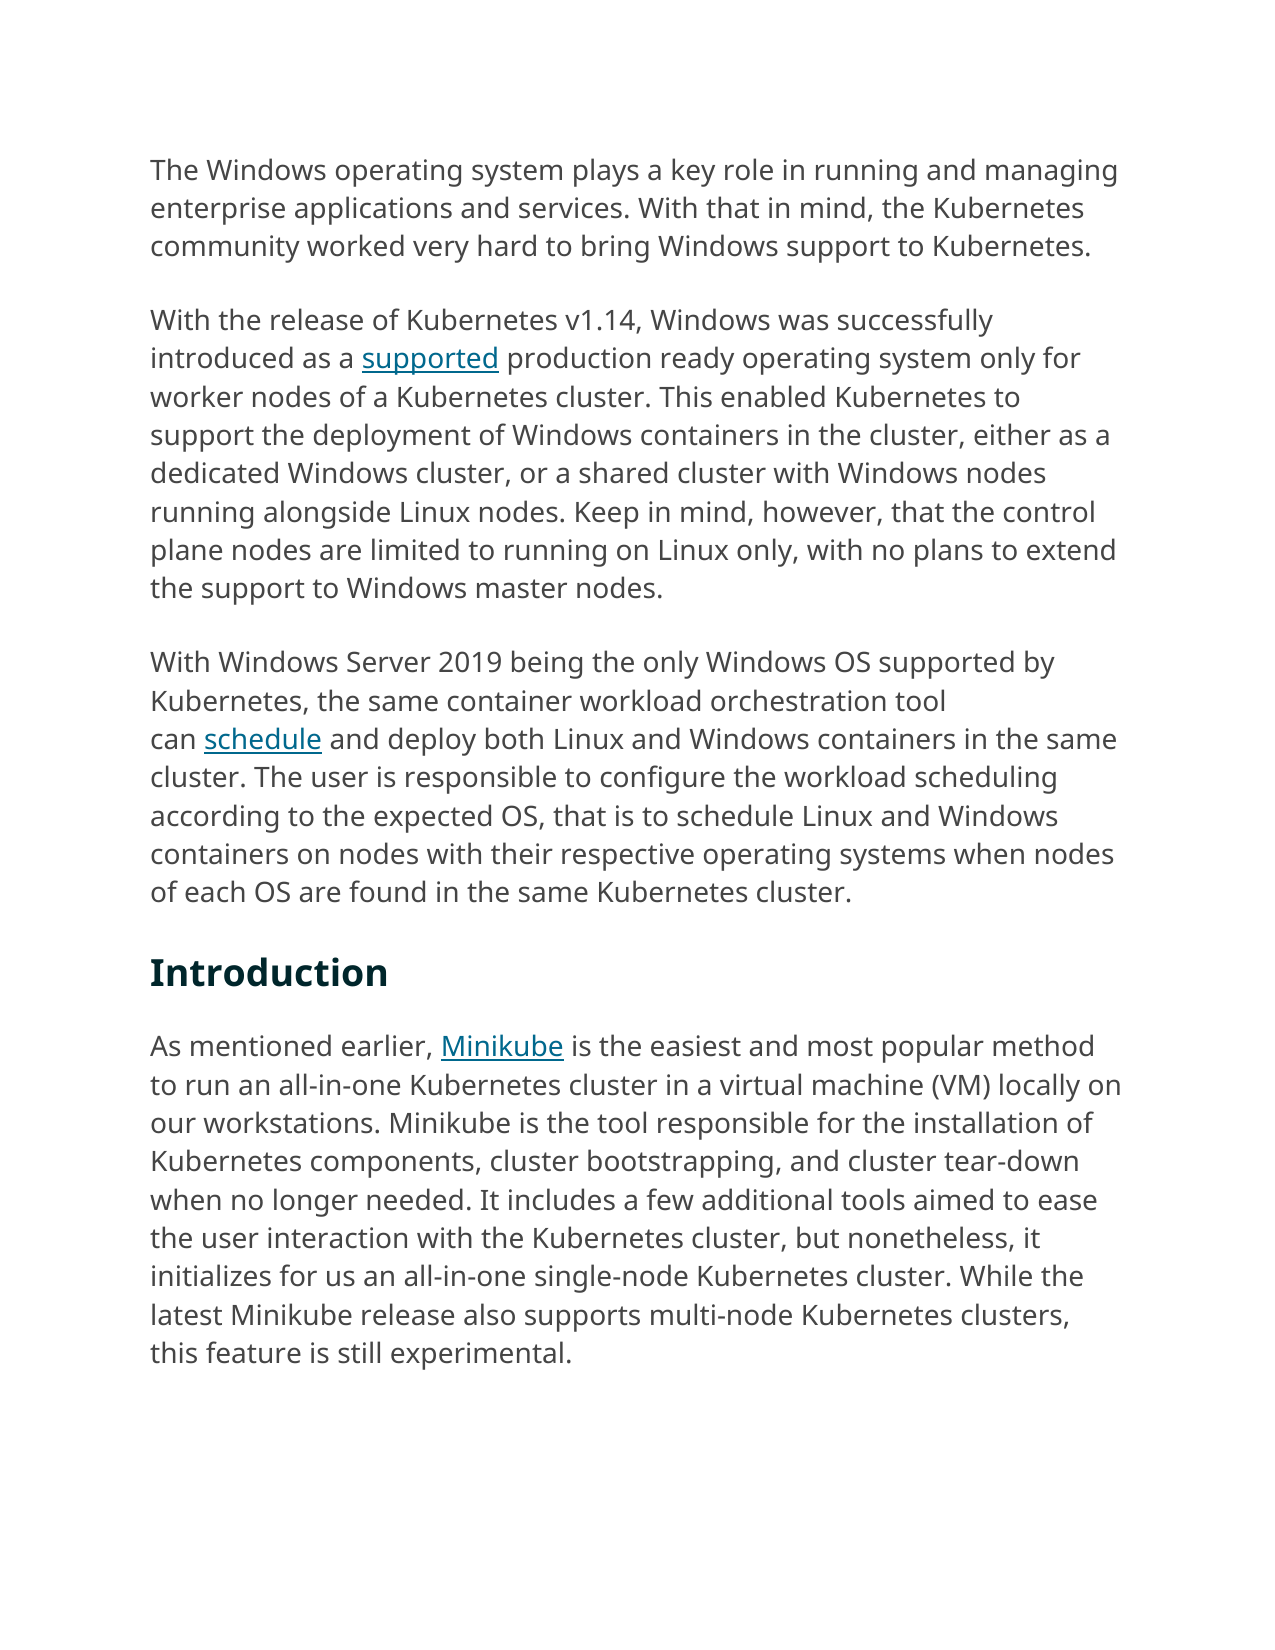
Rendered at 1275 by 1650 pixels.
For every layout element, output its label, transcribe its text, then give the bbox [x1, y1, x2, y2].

subtitle Introduction [150, 946, 1125, 997]
text The Windows operating system plays a key role in running and managing enterprise applications and services. With that in mind, the Kubernetes community worked very hard to bring Windows support to Kubernetes. [150, 150, 1125, 265]
text As mentioned earlier, Minikube is the easiest and most popular method to run an all-in-one Kubernetes cluster in a virtual machine (VM) locally on our workstations. Minikube is the tool responsible for the installation of Kubernetes components, cluster bootstrapping, and cluster tear-down when no longer needed. It includes a few additional tools aimed to ease the user interaction with the Kubernetes cluster, but nonetheless, it initializes for us an all-in-one single-node Kubernetes cluster. While the latest Minikube release also supports multi-node Kubernetes clusters, this feature is still experimental. [150, 1026, 1125, 1371]
text With the release of Kubernetes v1.14, Windows was successfully introduced as a supported production ready operating system only for worker nodes of a Kubernetes cluster. This enabled Kubernetes to support the deployment of Windows containers in the cluster, either as a dedicated Windows cluster, or a shared cluster with Windows nodes running alongside Linux nodes. Keep in mind, however, that the control plane nodes are limited to running on Linux only, with no plans to extend the support to Windows master nodes. [150, 300, 1125, 607]
text With Windows Server 2019 being the only Windows OS supported by Kubernetes, the same container workload orchestration tool can schedule and deploy both Linux and Windows containers in the same cluster. The user is responsible to configure the workload scheduling according to the expected OS, that is to schedule Linux and Windows containers on nodes with their respective operating systems when nodes of each OS are found in the same Kubernetes cluster. [150, 642, 1125, 911]
